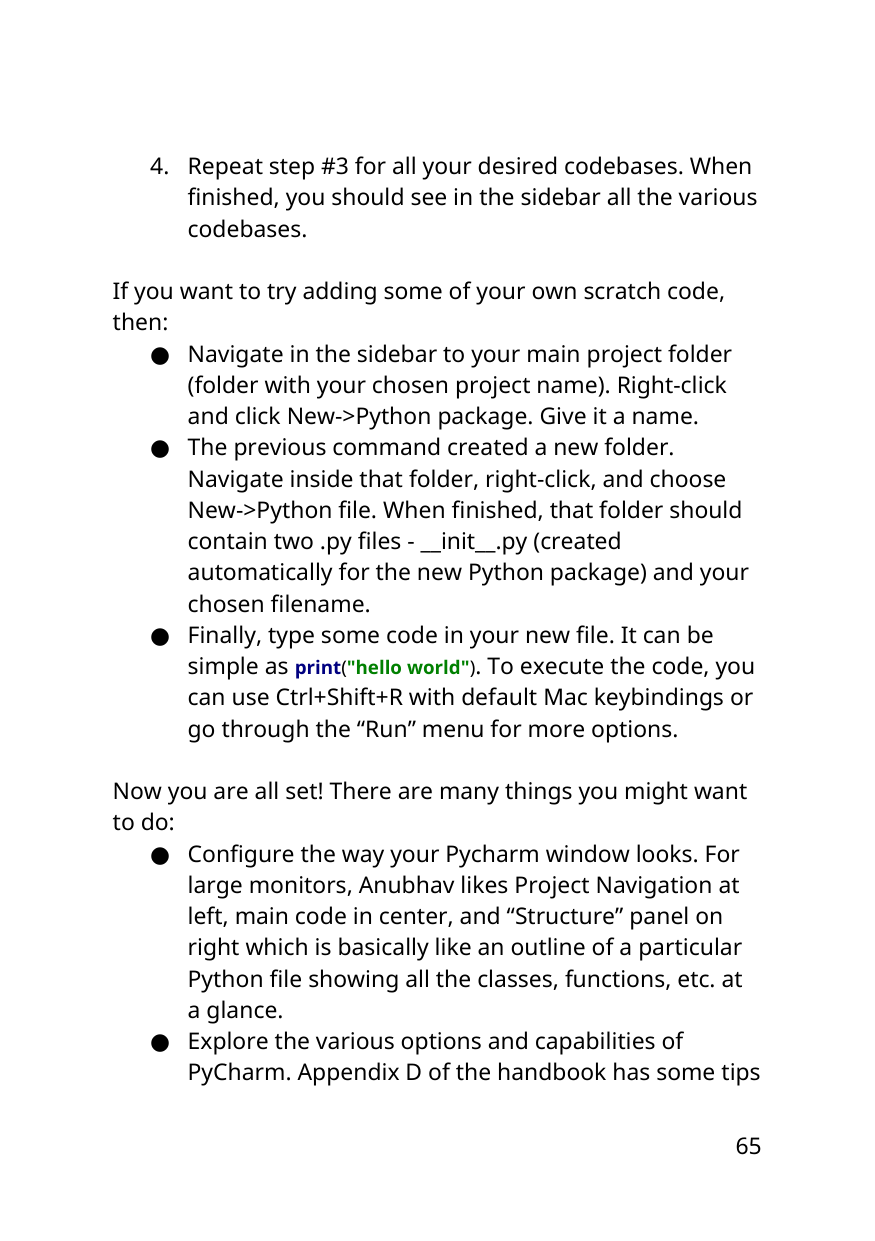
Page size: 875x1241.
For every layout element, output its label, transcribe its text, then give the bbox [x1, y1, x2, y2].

text Now you are all set! There are many things you might want to do: [112, 775, 762, 837]
list Configure the way your Pycharm window looks. For large monitors, Anubhav likes Project Navigation at left, main code in center, and “Structure” panel on right which is basically like an outline of a particular Python file showing all the classes, functions, etc. at a glance. [150, 837, 762, 1025]
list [150, 1025, 762, 1087]
list Navigate in the sidebar to your main project folder (folder with your chosen project name). Right-click and click New->Python package. Give it a name. [150, 337, 762, 431]
list Finally, type some code in your new file. It can be simple as print("hello world"). To execute the code, you can use Ctrl+Shift+R with default Mac keybindings or go through the “Run” menu for more options. [150, 619, 762, 744]
text If you want to try adding some of your own scratch code, then: [112, 275, 762, 337]
list Repeat step #3 for all your desired codebases. When finished, you should see in the sidebar all the various codebases. [150, 150, 762, 244]
list The previous command created a new folder. Navigate inside that folder, right-click, and choose New->Python file. When finished, that folder should contain two .py files - __init__.py (created automatically for the new Python package) and your chosen filename. [150, 431, 762, 619]
